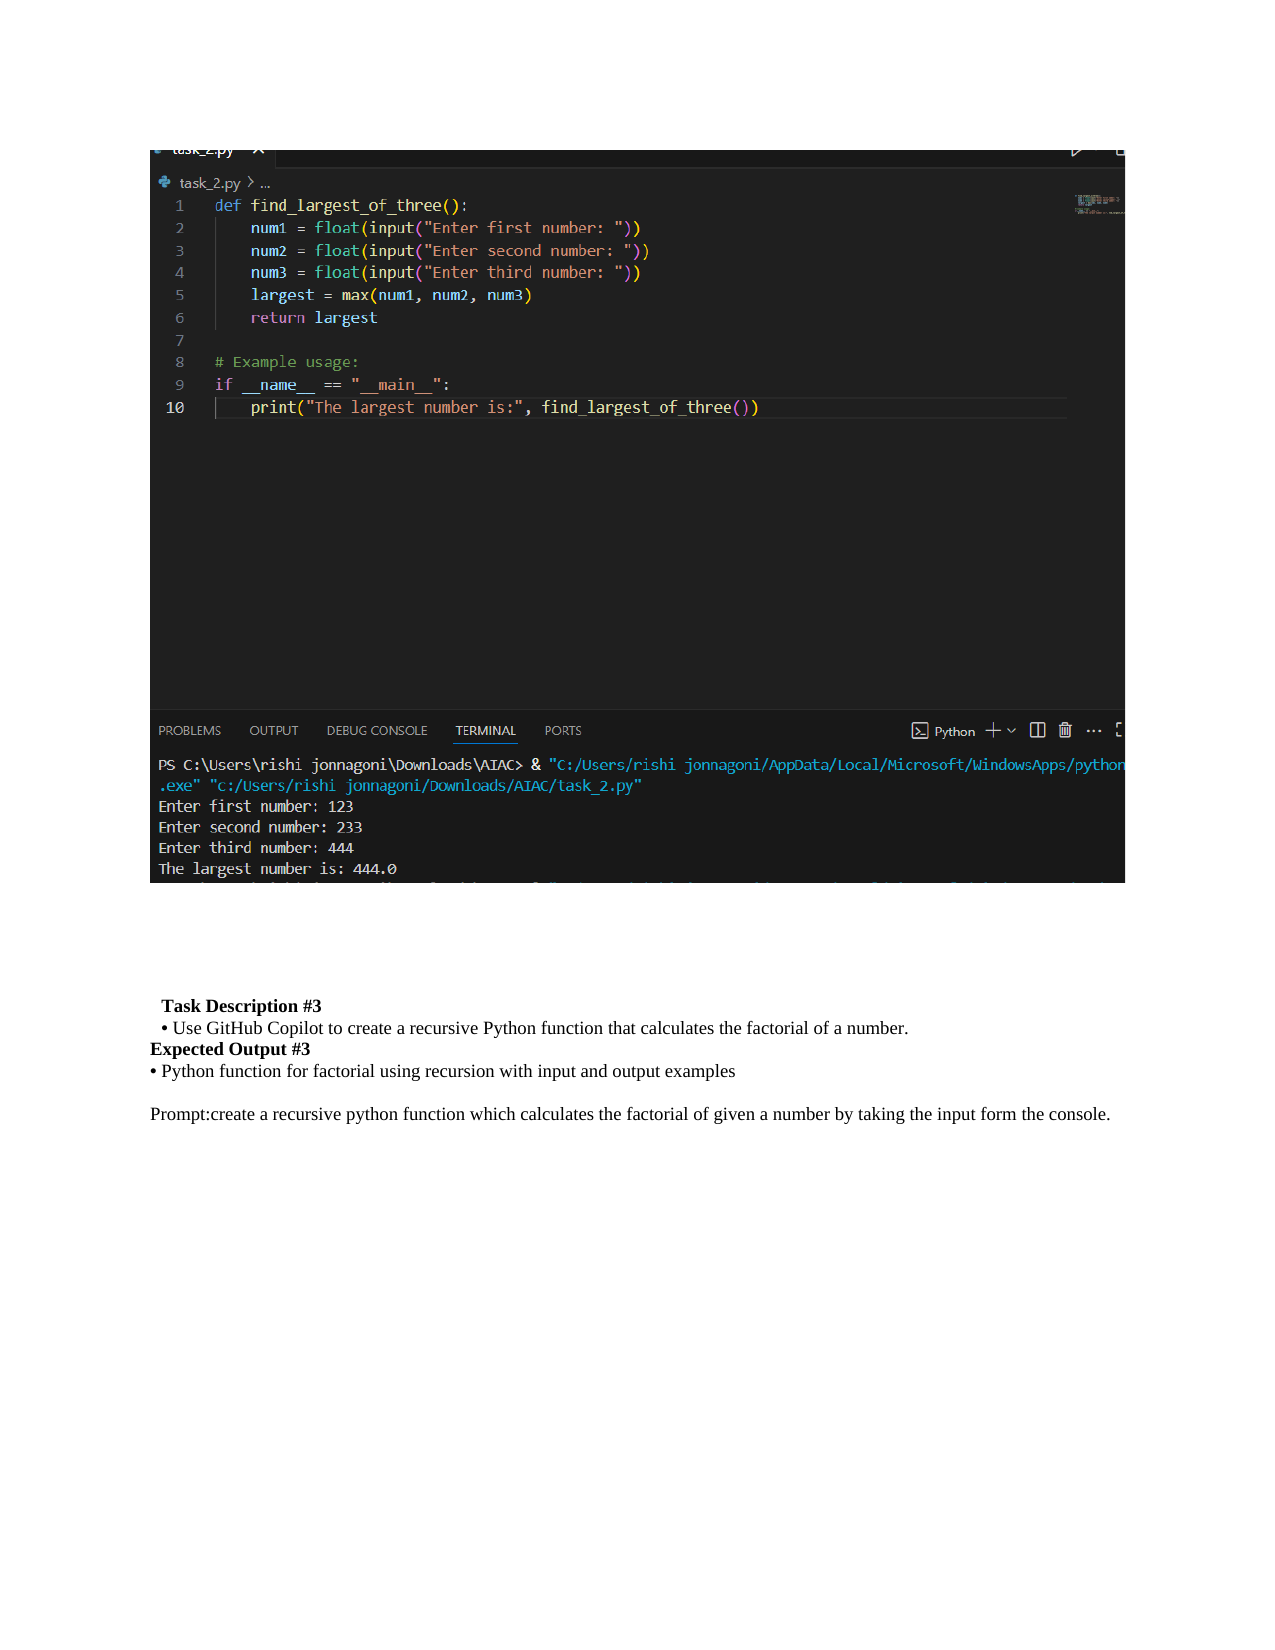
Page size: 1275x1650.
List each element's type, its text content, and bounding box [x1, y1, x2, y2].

text Task Description #3 • Use GitHub Copilot to create a recursive Python function that calculates the factorial of a number. [161, 995, 1125, 1038]
picture [150, 150, 1125, 883]
text Expected Output #3 • Python function for factorial using recursion with input and output examples [150, 1038, 1125, 1081]
text Prompt:create a recursive python function which calculates the factorial of given a number by taking the input form the console. [150, 1103, 1125, 1124]
